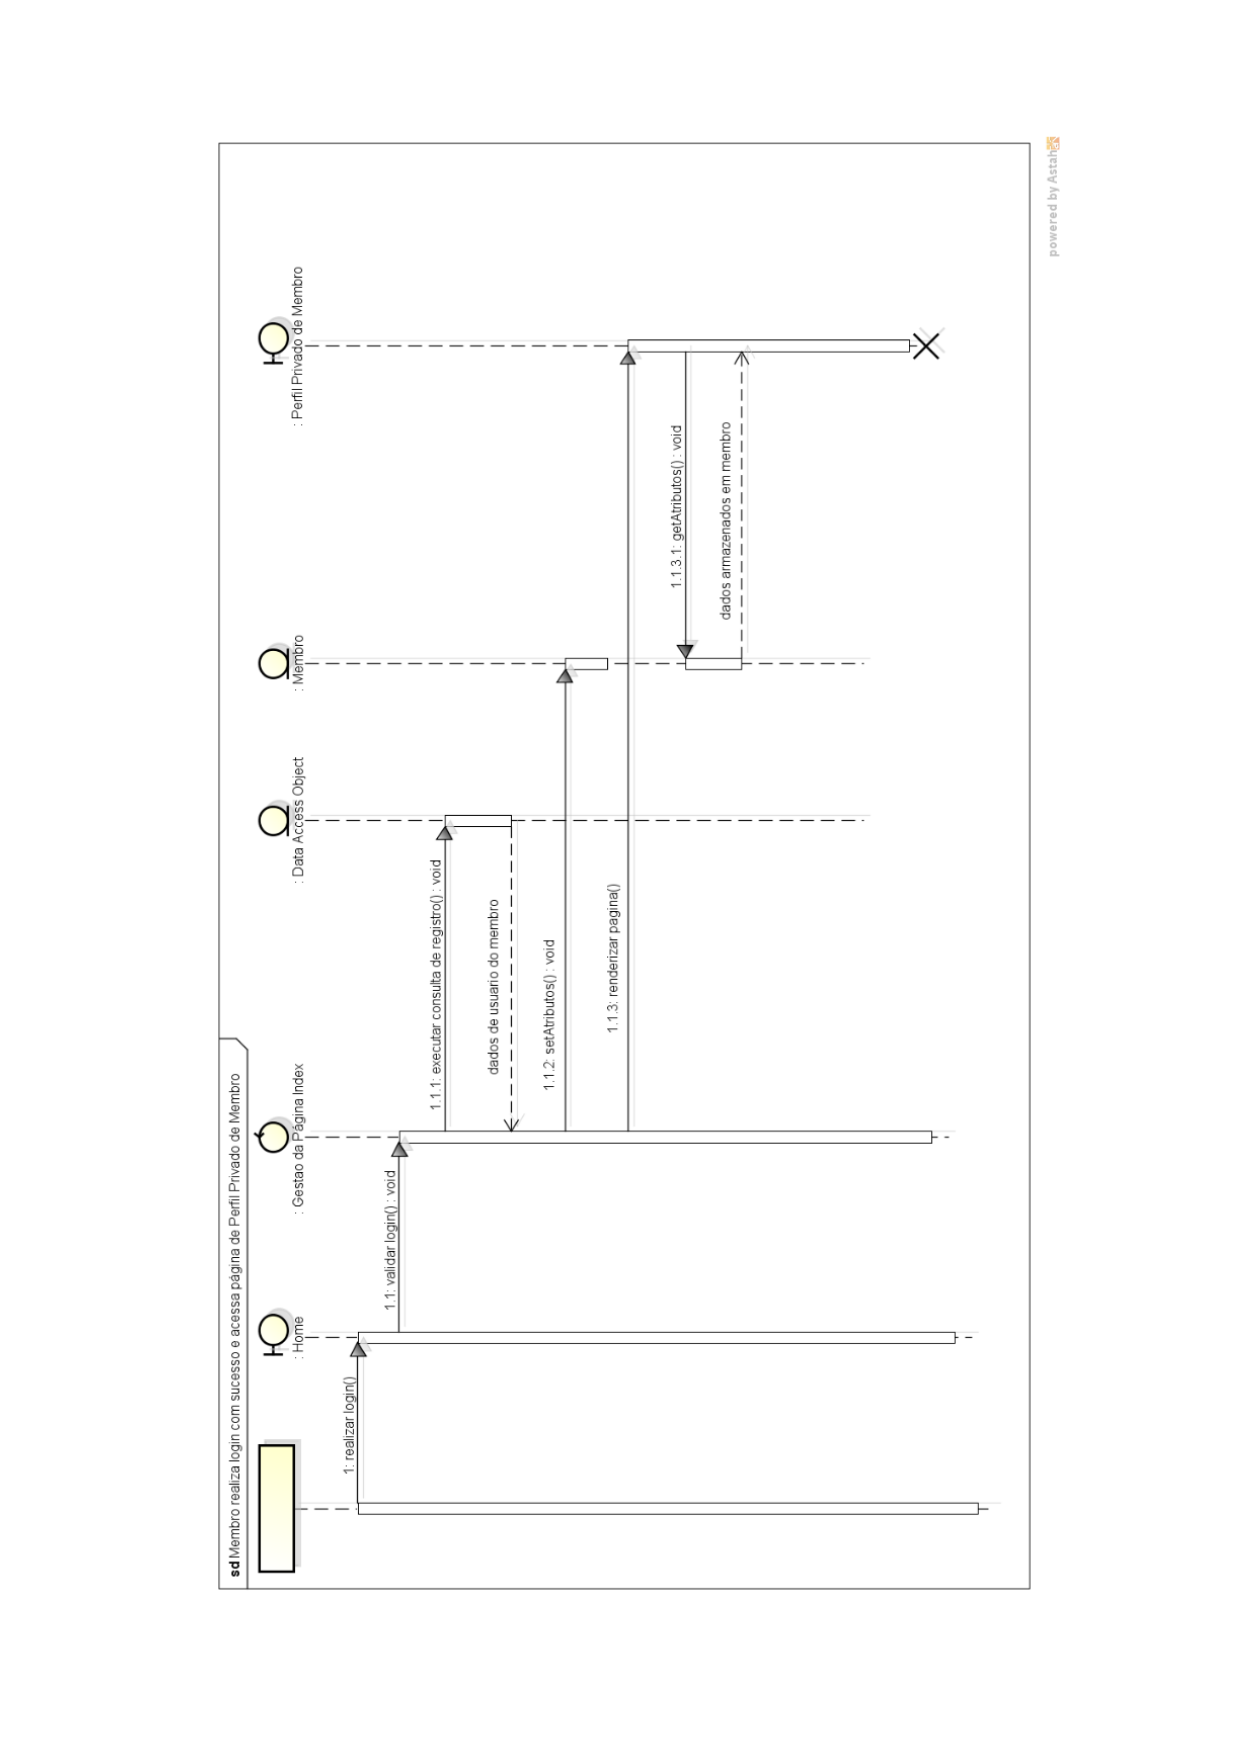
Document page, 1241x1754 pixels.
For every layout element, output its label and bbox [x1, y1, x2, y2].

picture [209, 134, 1063, 1600]
